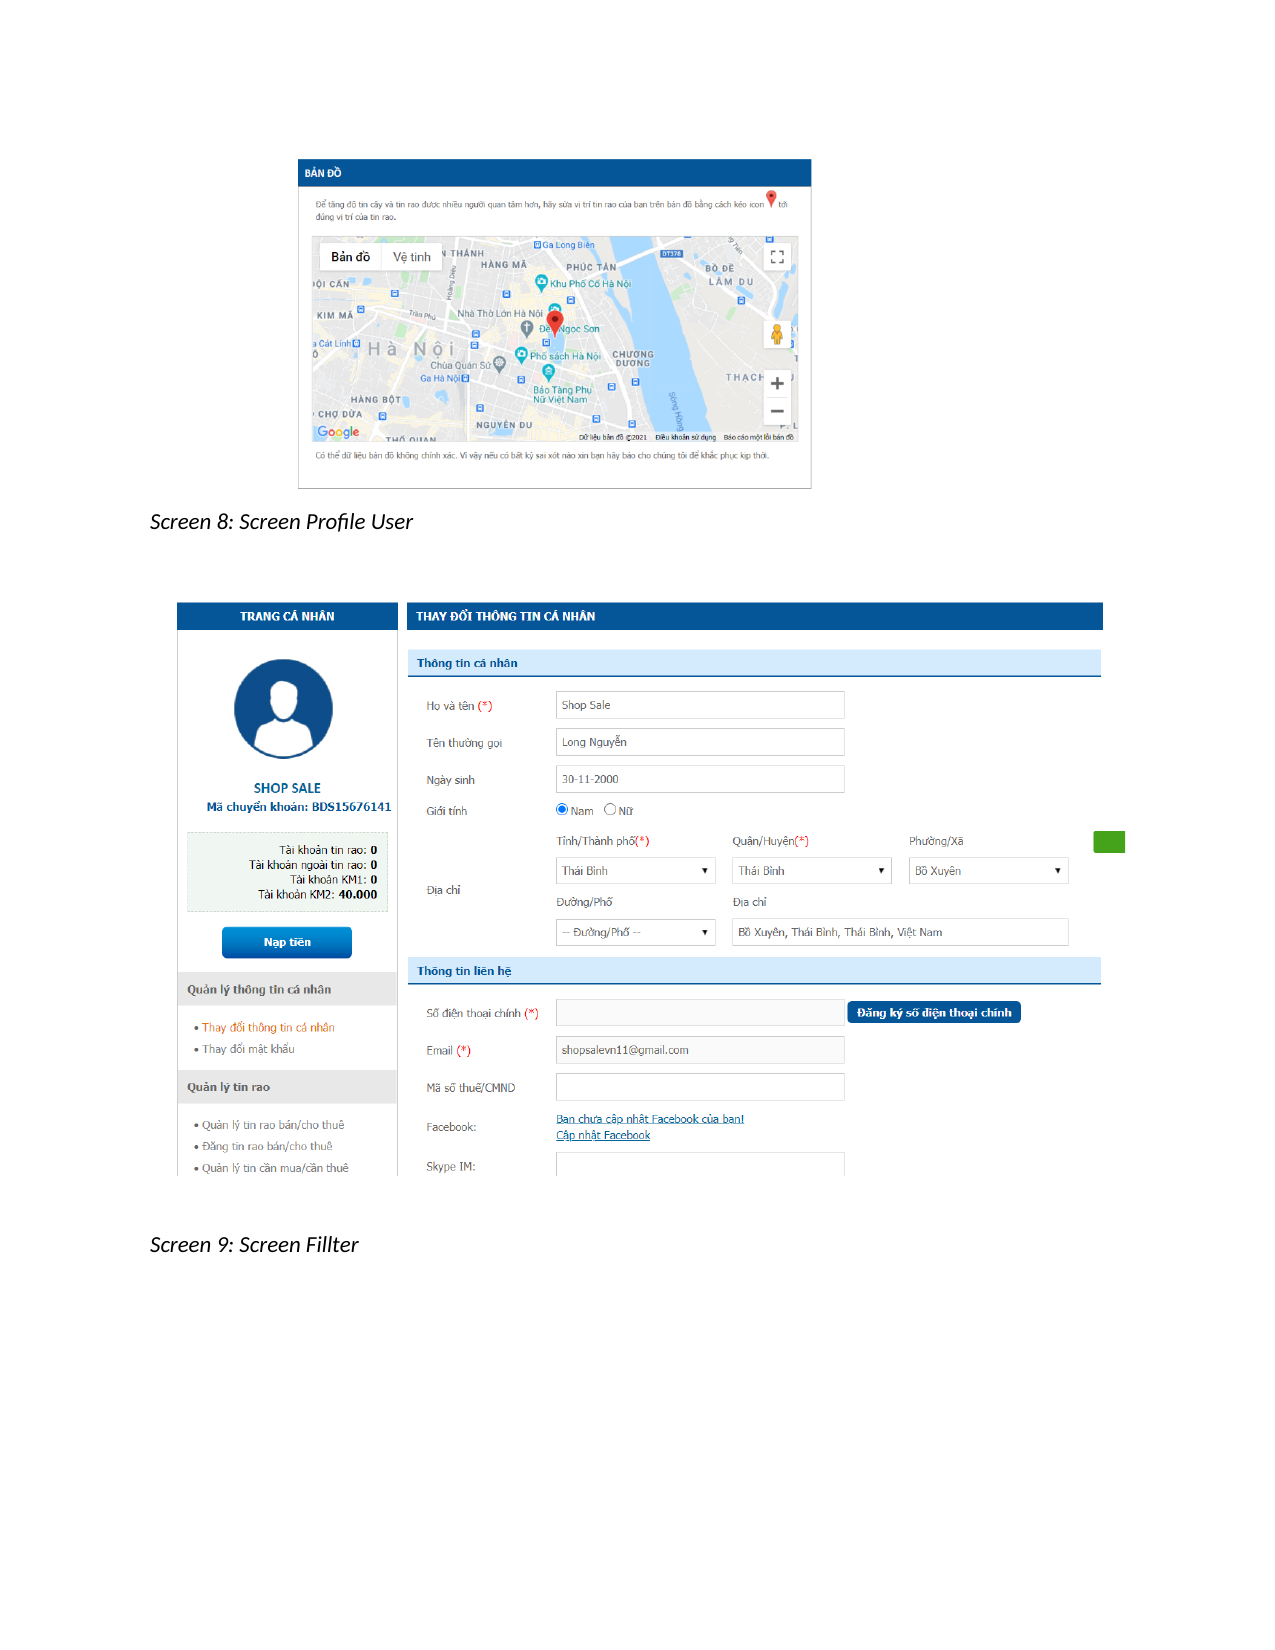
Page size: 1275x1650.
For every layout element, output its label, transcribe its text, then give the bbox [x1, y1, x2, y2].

text Screen 9: Screen Fillter [150, 1230, 1125, 1258]
text Screen 8: Screen Profile User [150, 507, 1125, 535]
picture [150, 150, 1125, 494]
picture [150, 548, 1125, 1176]
